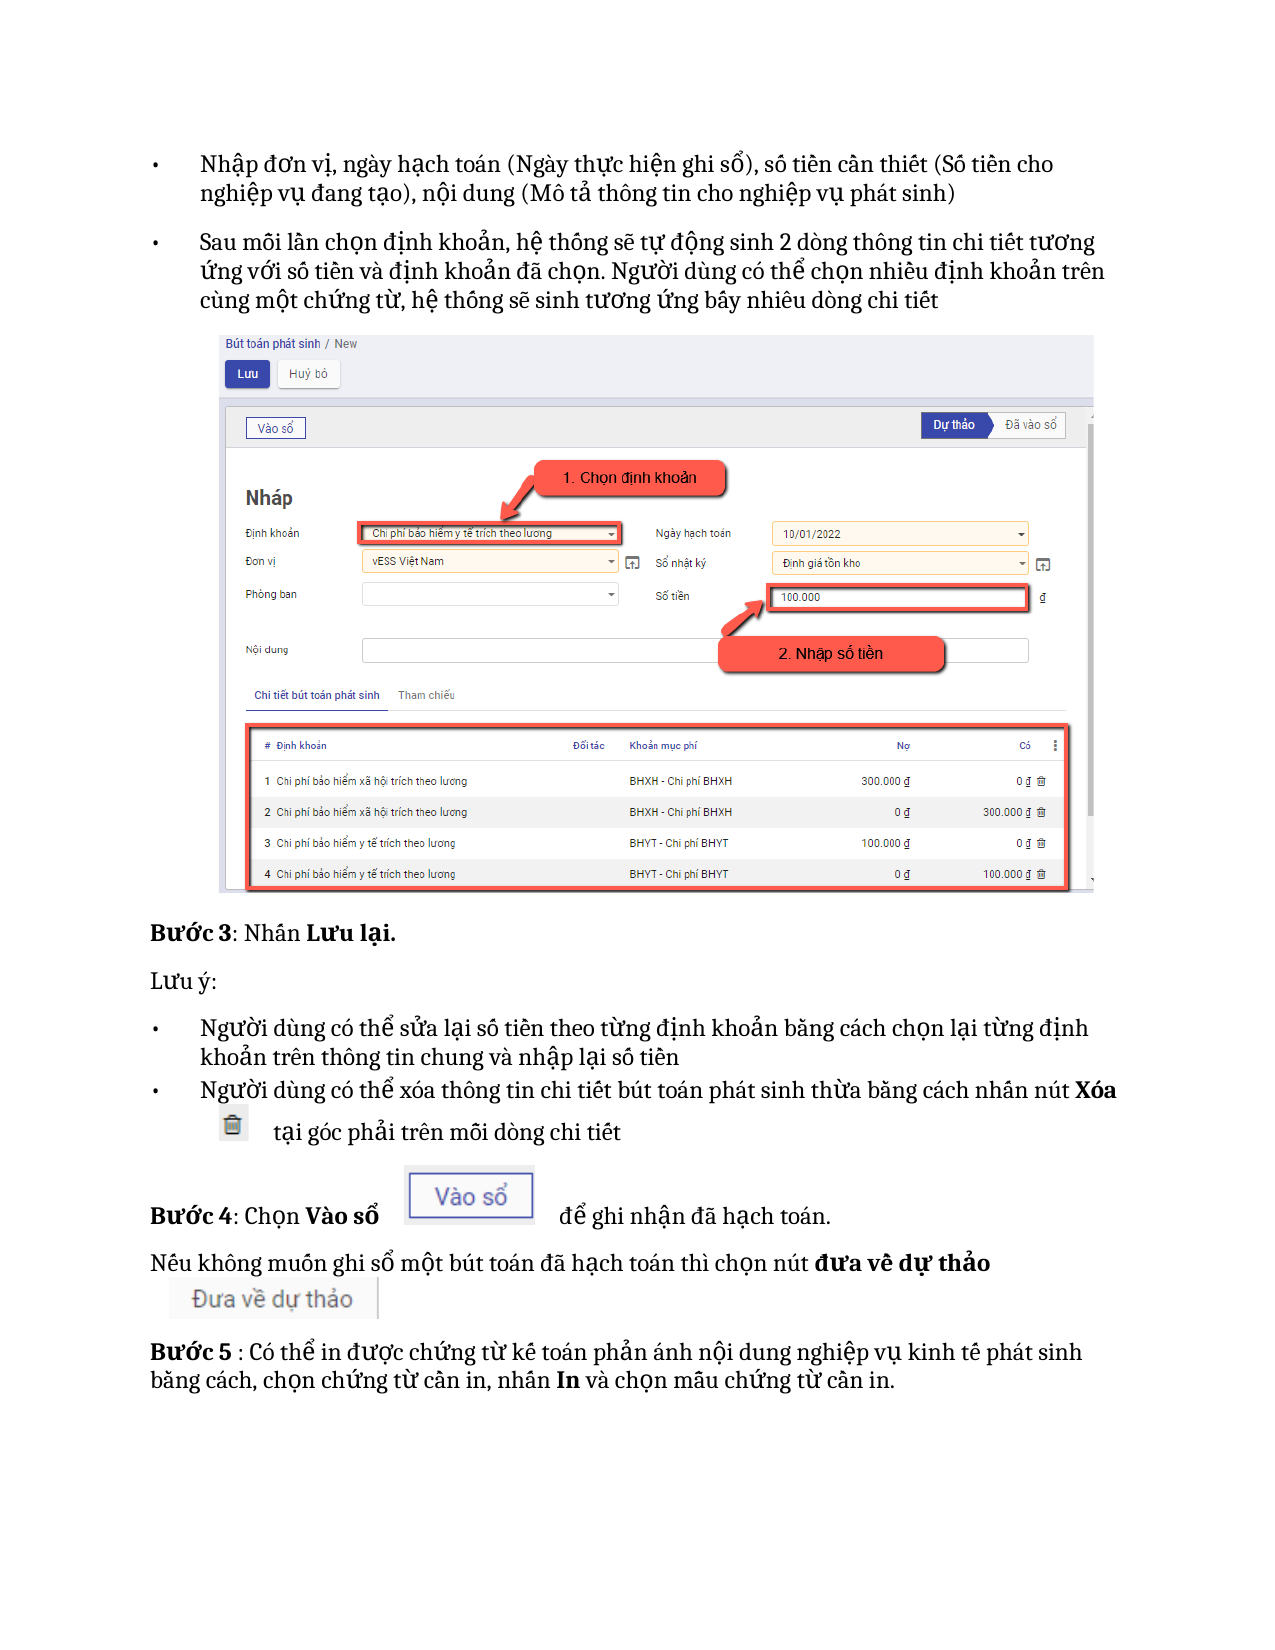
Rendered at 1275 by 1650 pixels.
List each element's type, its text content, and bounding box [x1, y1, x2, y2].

picture [403, 1165, 535, 1225]
text Nếu không muốn ghi sổ một bút toán đã hạch toán thì chọn nút đưa về dự thảo [150, 1249, 1125, 1319]
picture [218, 335, 1094, 893]
list Người dùng có thể sửa lại số tiền theo từng định khoản bằng cách chọn lại từng định khoản trên thông tin chung và nhập lại số tiền [150, 1014, 1125, 1072]
list Sau mỗi lần chọn định khoản, hệ thống sẽ tự động sinh 2 dòng thông tin chi tiết tương ứng với số tiền và định khoản đã chọn. Người dùng có thể chọn nhiều định khoản trên cùng một chứng từ, hệ thống sẽ sinh tương ứng bấy nhiêu dòng chi tiết [150, 228, 1125, 314]
text Bước 3: Nhấn Lưu lại. [150, 919, 1125, 948]
list Nhập đơn vị, ngày hạch toán (Ngày thực hiện ghi sổ), số tiền cần thiết (Số tiền cho nghiệp vụ đang tạo), nội dung (Mô tả thông tin cho nghiệp vụ phát sinh) [150, 150, 1125, 207]
text Lưu ý: [150, 967, 1125, 996]
picture [218, 1104, 249, 1141]
text Bước 5 : Có thể in được chứng từ kế toán phản ánh nội dung nghiệp vụ kinh tế phát sinh bằng cách, chọn chứng từ cần in, nhấn In và chọn mẫu chứng từ cần in. [150, 1338, 1125, 1395]
text Bước 4: Chọn Vào sổ để ghi nhận đã hạch toán. [150, 1166, 1125, 1230]
picture [168, 1277, 379, 1319]
list Người dùng có thể xóa thông tin chi tiết bút toán phát sinh thừa bằng cách nhấn nút Xóa tại góc phải trên mỗi dòng chi tiết [150, 1076, 1125, 1147]
